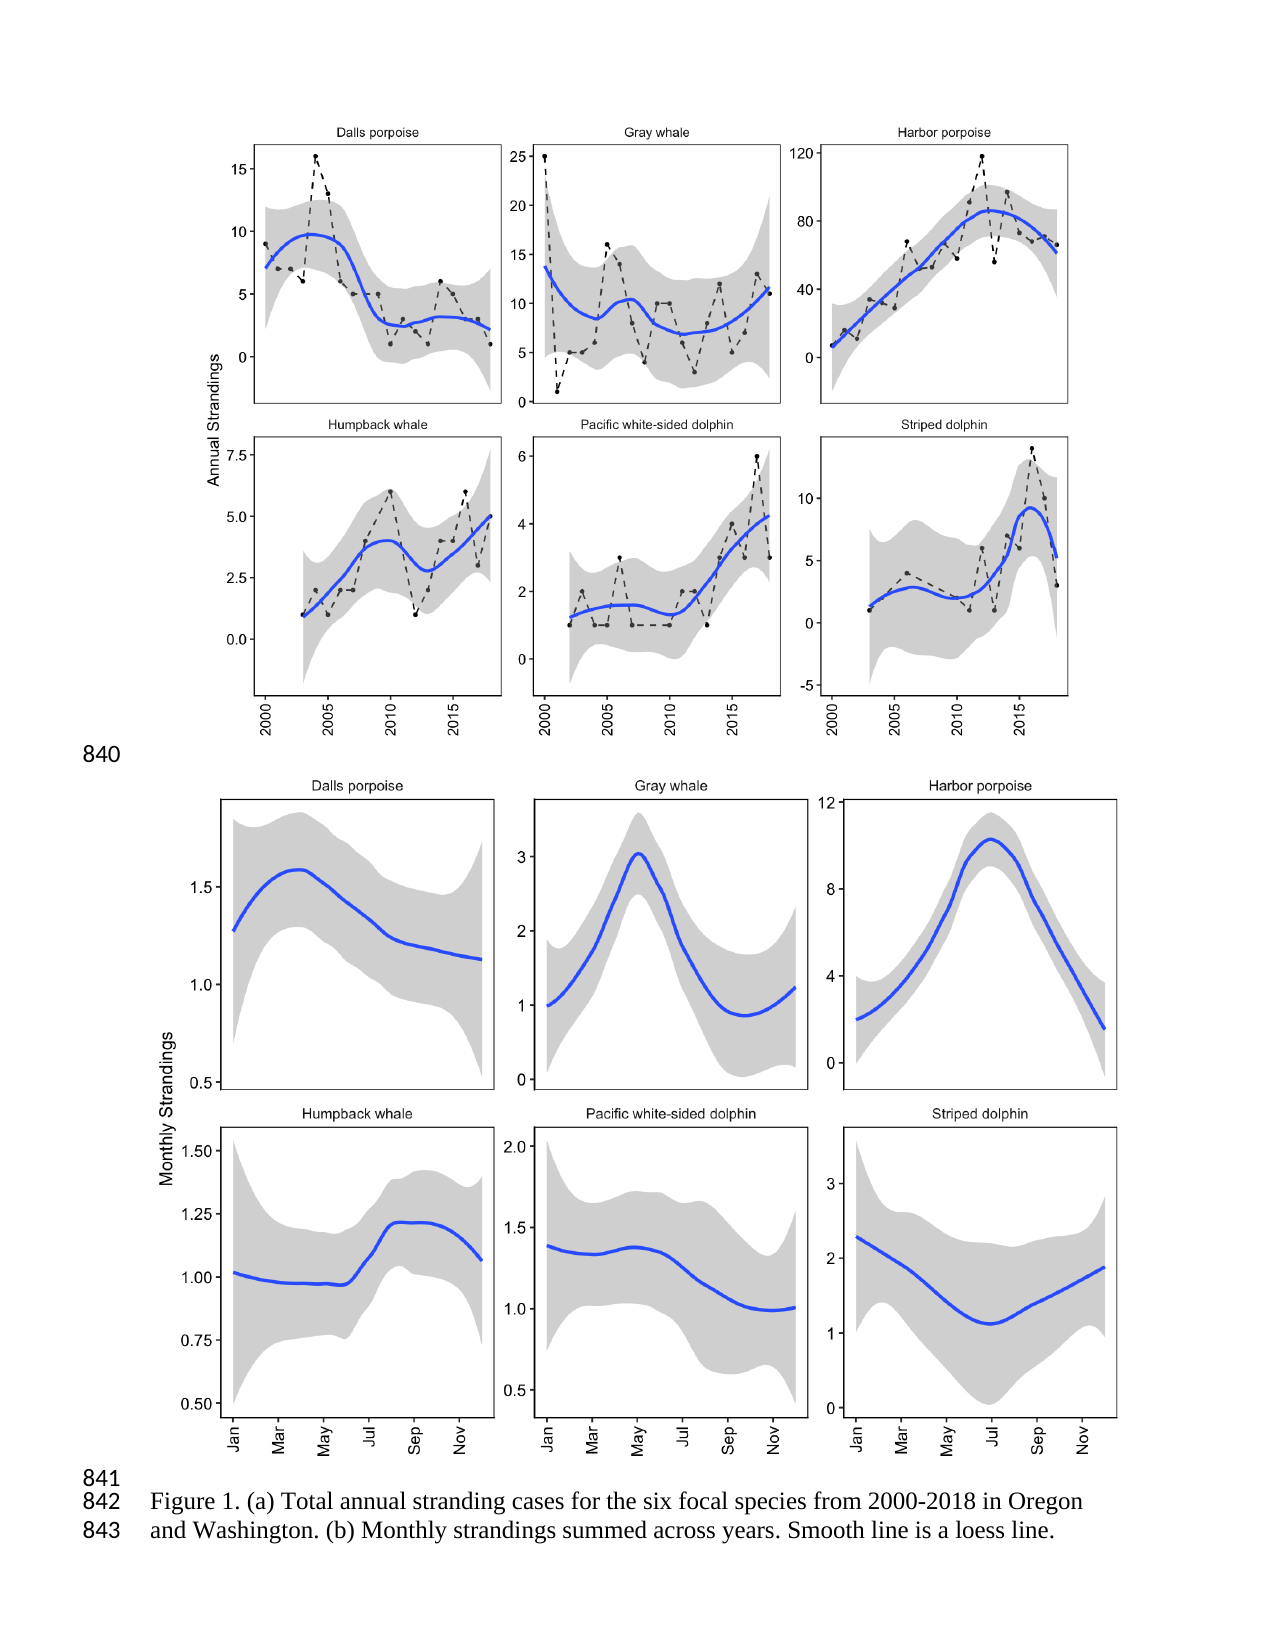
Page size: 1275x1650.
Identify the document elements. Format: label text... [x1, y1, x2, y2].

picture [150, 111, 1125, 1487]
text Figure 1. (a) Total annual stranding cases for the six focal species from 2000-2018 in Oregon and Washington. (b) Monthly strandings summed across years. Smooth line is a loess line. [150, 1487, 1125, 1544]
